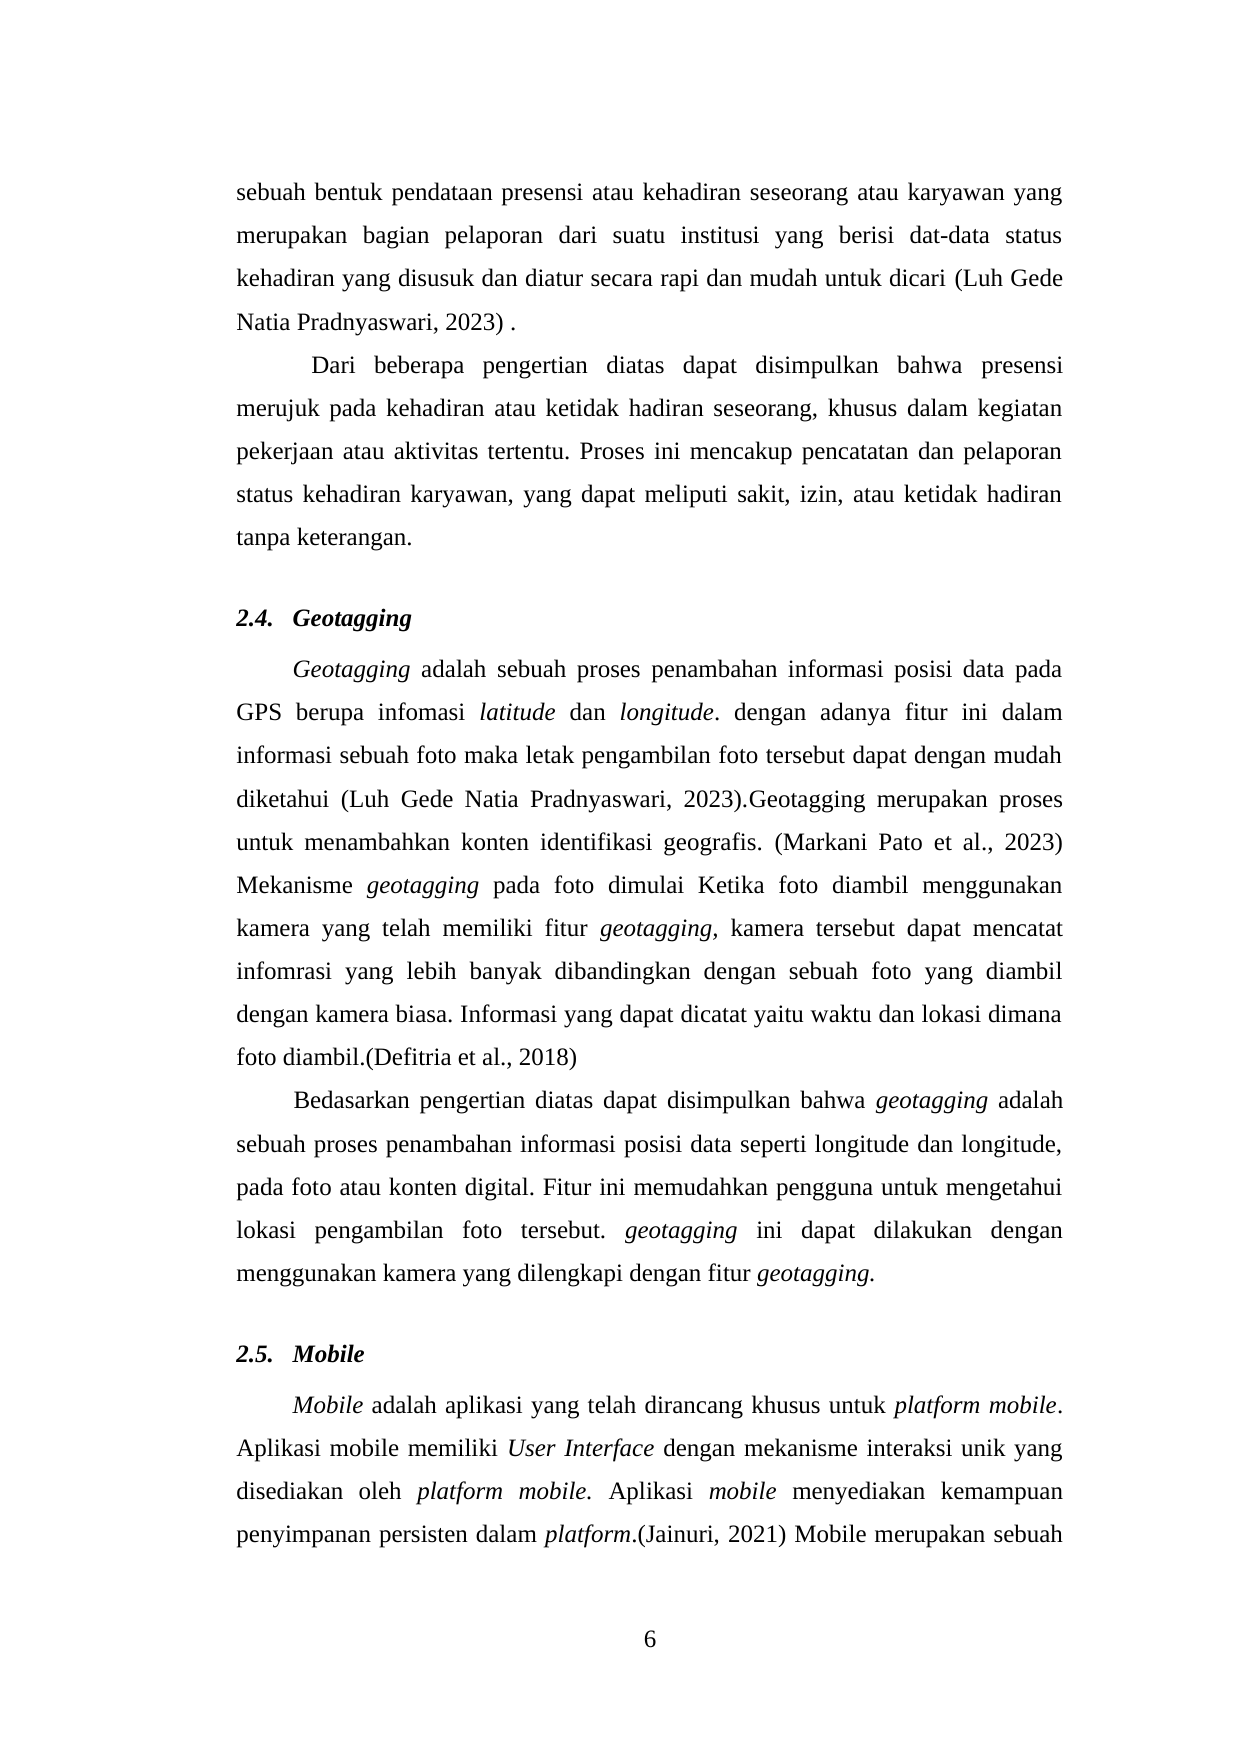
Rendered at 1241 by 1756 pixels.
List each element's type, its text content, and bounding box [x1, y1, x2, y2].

text Geotagging adalah sebuah proses penambahan informasi posisi data pada GPS berupa infomasi latitude dan longitude. dengan adanya fitur ini dalam informasi sebuah foto maka letak pengambilan foto tersebut dapat dengan mudah diketahui Geotagging merupakan proses untuk menambahkan konten identifikasi geografis. Mekanisme geotagging pada foto dimulai Ketika foto diambil menggunakan kamera yang telah memiliki fitur geotagging, kamera tersebut dapat mencatat infomrasi yang lebih banyak dibandingkan dengan sebuah foto yang diambil dengan kamera biasa. Informasi yang dapat dicatat yaitu waktu dan lokasi dimana foto diambil. [236, 654, 1063, 1071]
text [236, 1390, 1063, 1548]
subtitle Geotagging [236, 603, 1063, 632]
text Bedasarkan pengertian diatas dapat disimpulkan bahwa geotagging adalah sebuah proses penambahan informasi posisi data seperti longitude dan longitude, pada foto atau konten digital. Fitur ini memudahkan pengguna untuk mengetahui lokasi pengambilan foto tersebut. geotagging ini dapat dilakukan dengan menggunakan kamera yang dilengkapi dengan fitur geotagging. [236, 1086, 1063, 1287]
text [236, 177, 1063, 335]
subtitle Mobile [236, 1339, 1063, 1367]
text Dari beberapa pengertian diatas dapat disimpulkan bahwa presensi merujuk pada kehadiran atau ketidak hadiran seseorang, khusus dalam kegiatan pekerjaan atau aktivitas tertentu. Proses ini mencakup pencatatan dan pelaporan status kehadiran karyawan, yang dapat meliputi sakit, izin, atau ketidak hadiran tanpa keterangan. [236, 350, 1063, 551]
